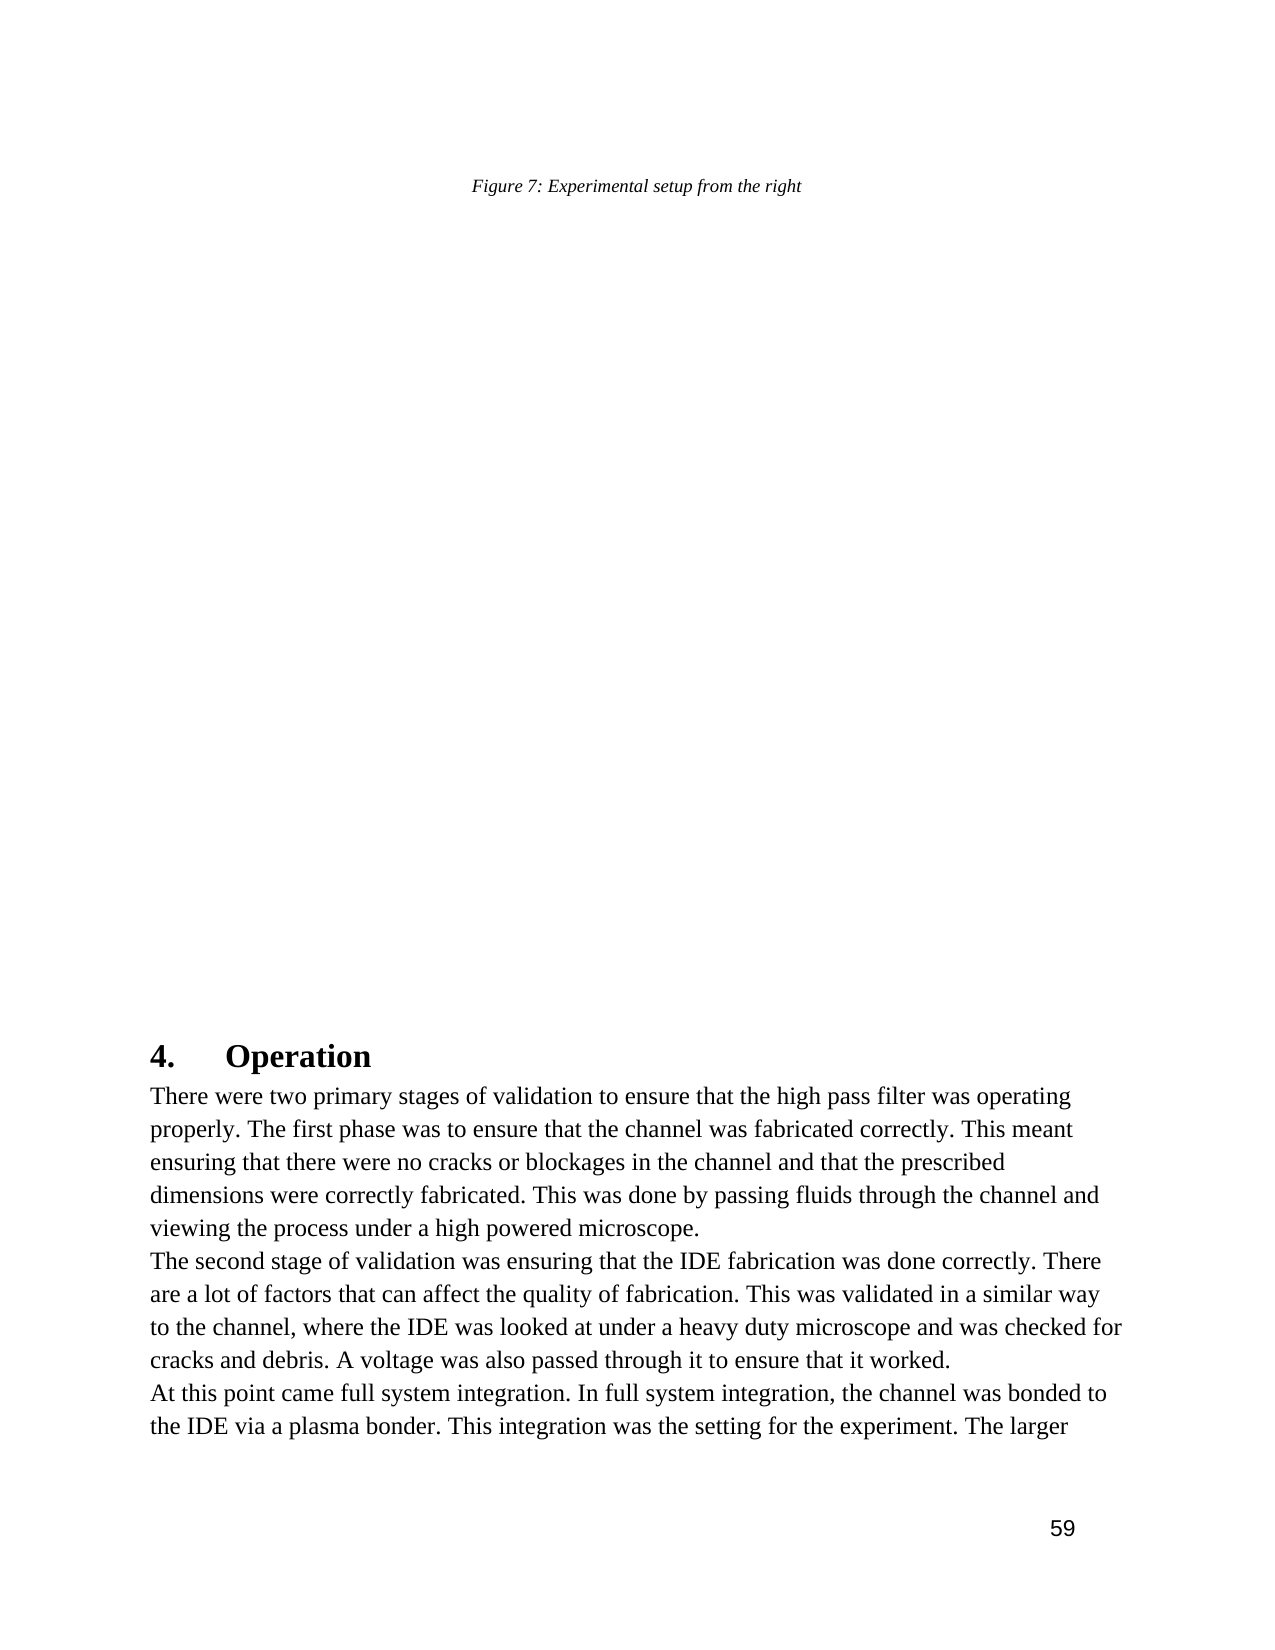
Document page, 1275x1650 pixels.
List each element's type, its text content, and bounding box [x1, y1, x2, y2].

text 4. Operation [150, 1037, 1125, 1075]
text The second stage of validation was ensuring that the IDE fabrication was done correctly. There are a lot of factors that can affect the quality of fabrication. This was validated in a similar way to the channel, where the IDE was looked at under a heavy duty microscope and was checked for cracks and debris. A voltage was also passed through it to ensure that it worked. [150, 1246, 1125, 1374]
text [150, 1378, 1125, 1440]
text Figure 7: Experimental setup from the right [150, 175, 1125, 196]
text There were two primary stages of validation to ensure that the high pass filter was operating properly. The first phase was to ensure that the channel was fabricated correctly. This meant ensuring that there were no cracks or blockages in the channel and that the prescribed dimensions were correctly fabricated. This was done by passing fluids through the channel and viewing the process under a high powered microscope. [150, 1081, 1125, 1242]
